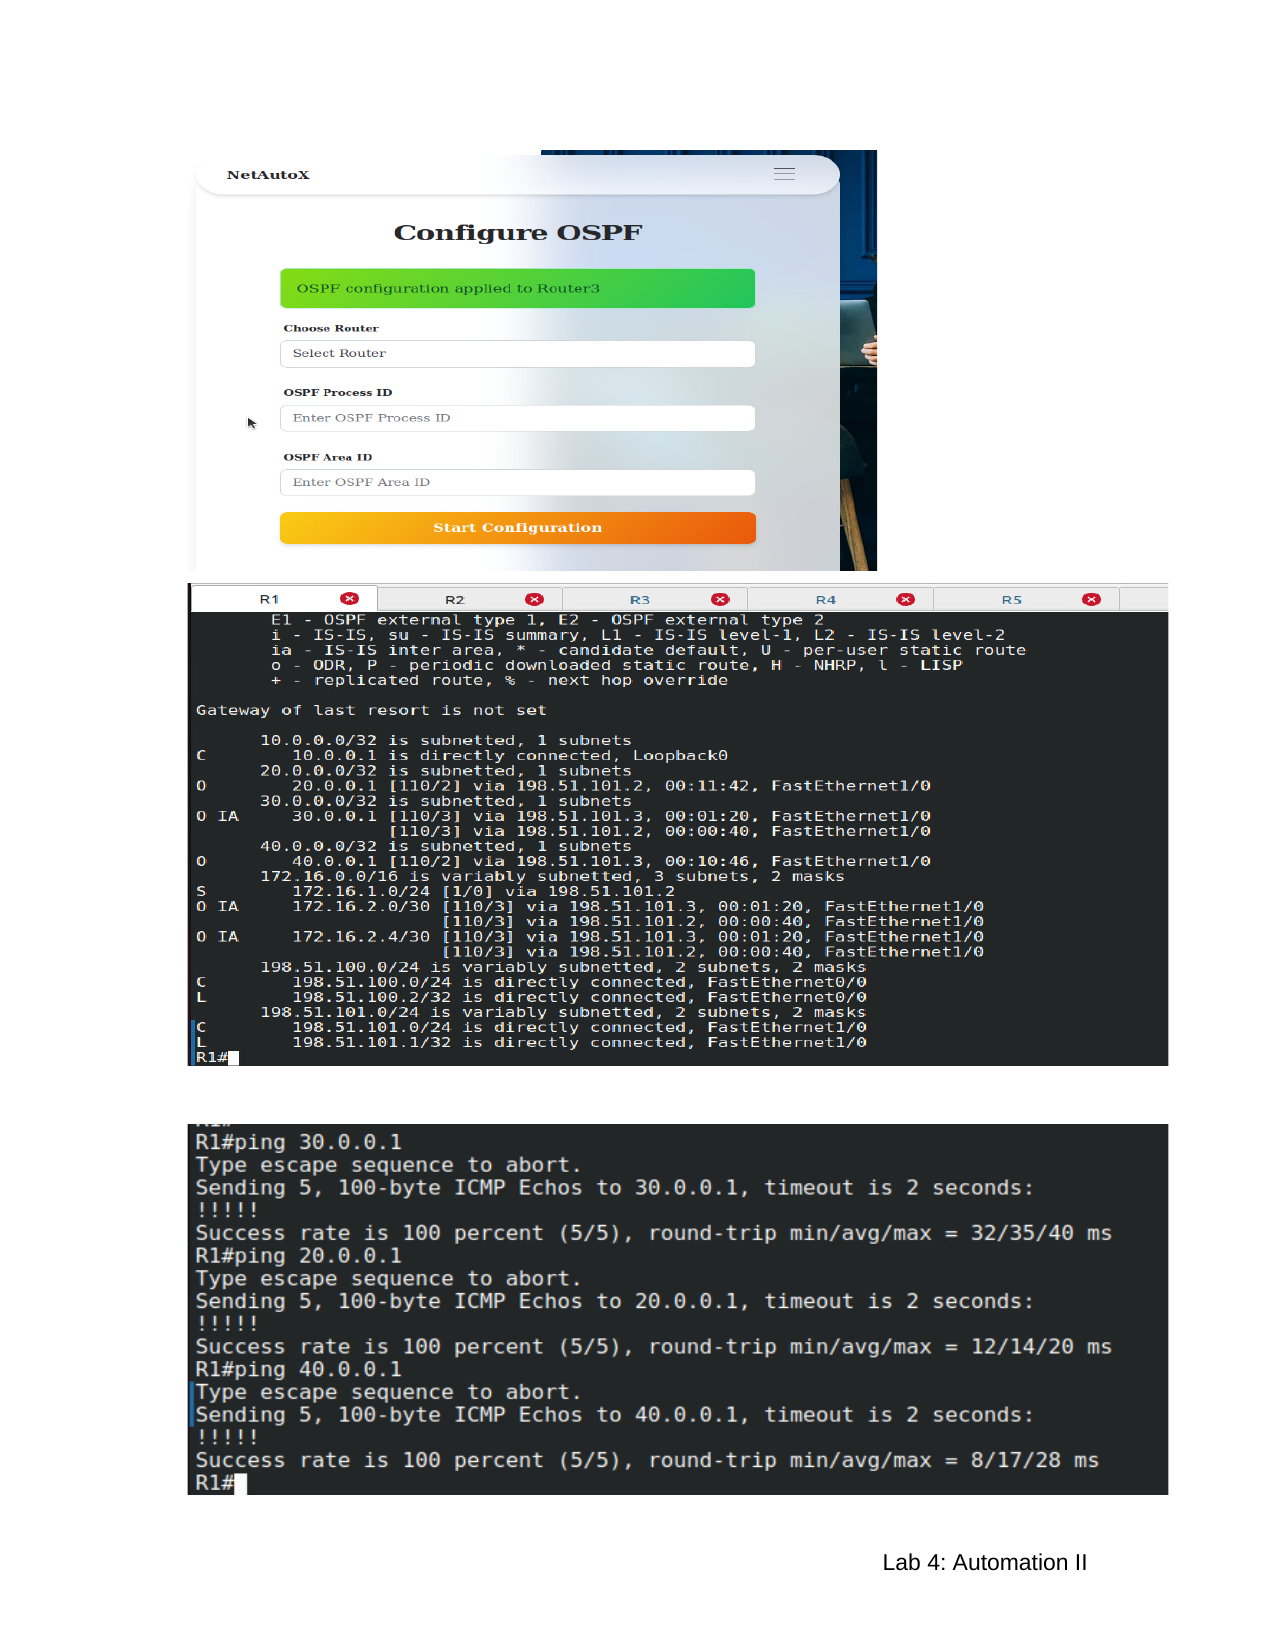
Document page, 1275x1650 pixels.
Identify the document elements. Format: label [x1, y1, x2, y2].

picture [187, 583, 1169, 1066]
picture [187, 1124, 1169, 1495]
picture [187, 150, 878, 571]
